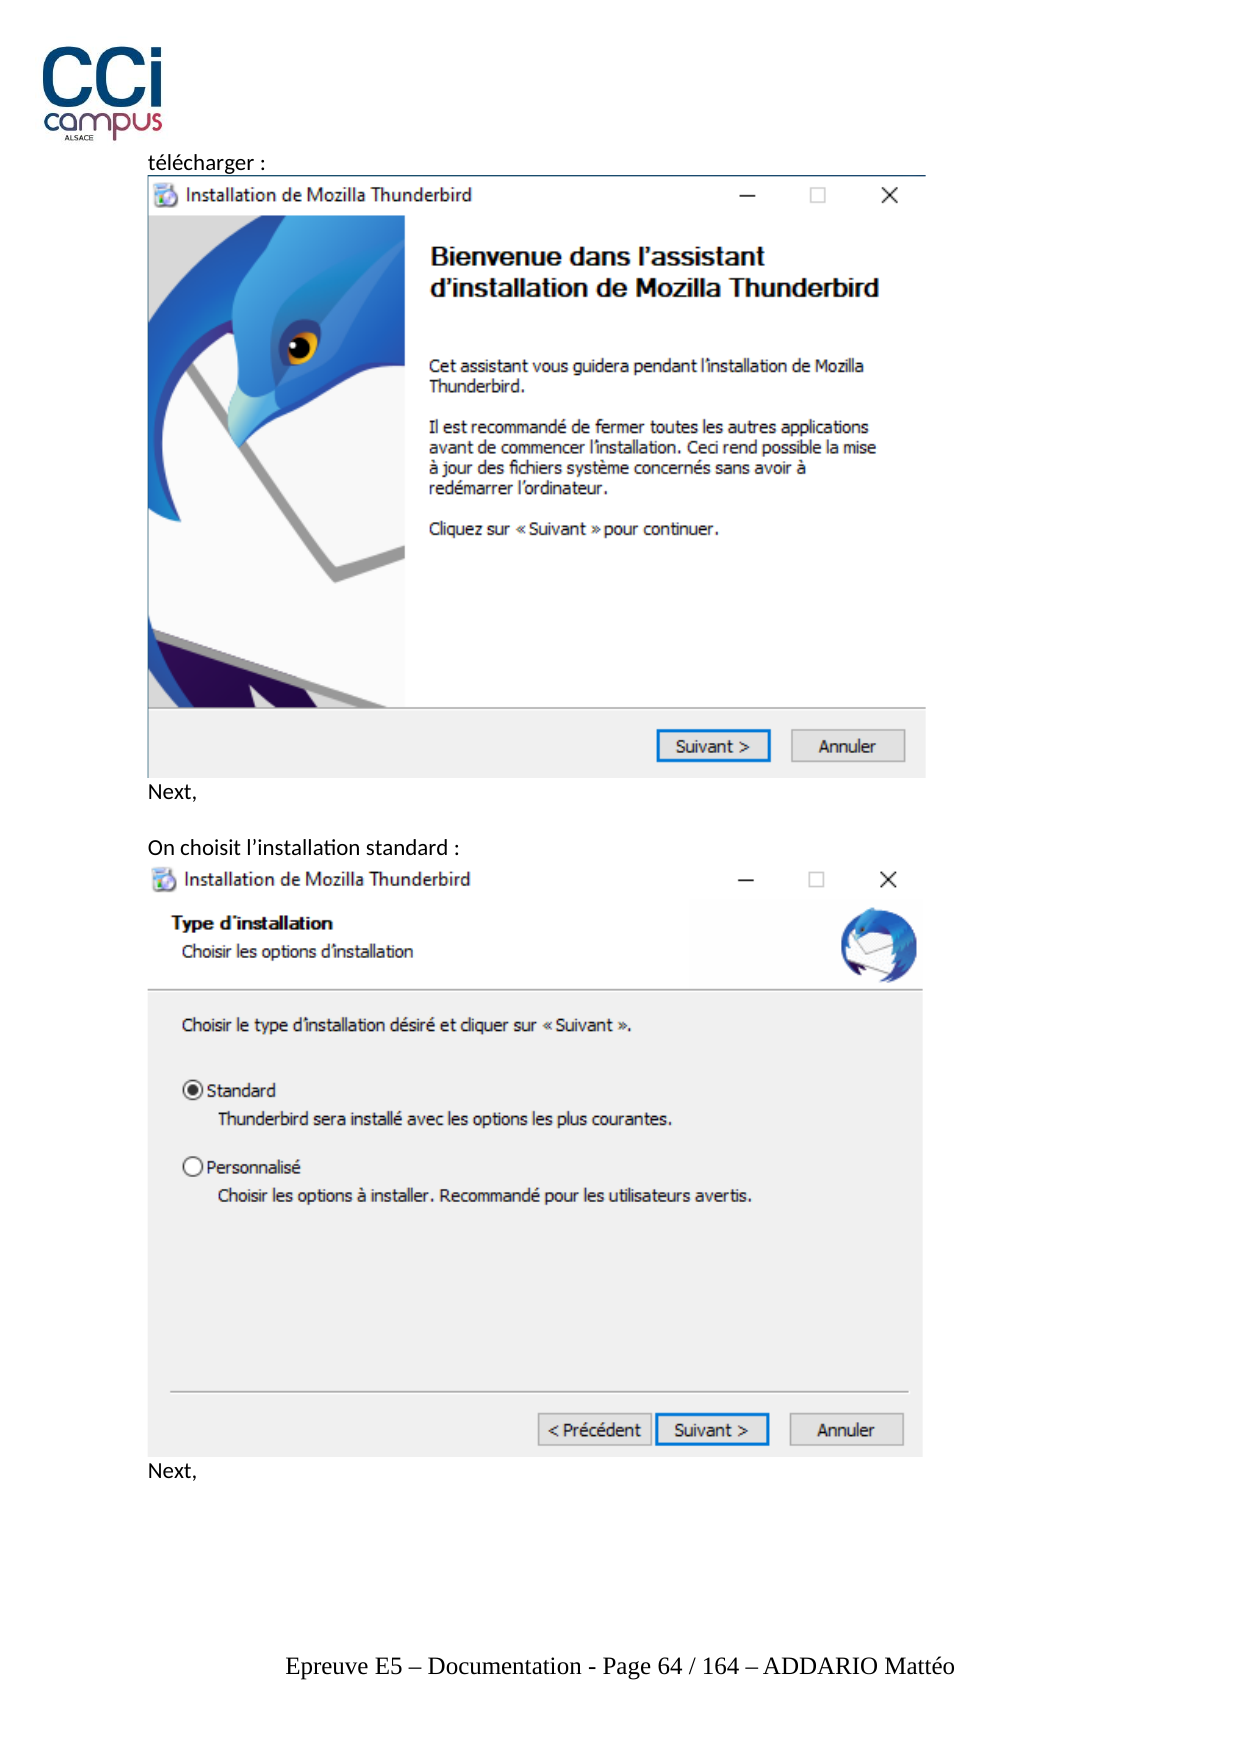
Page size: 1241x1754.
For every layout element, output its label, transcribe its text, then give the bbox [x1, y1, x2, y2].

text Pour l’installer, on va se rendre sur le lien suivant : https://www.thunderbird.net/fr/ et le télécharger : [148, 148, 1093, 176]
picture [147, 861, 923, 1457]
text On choisit l’installation standard : [148, 833, 1093, 861]
text Next, [148, 777, 1093, 805]
picture [147, 175, 926, 778]
text Next, [148, 1457, 1093, 1484]
picture [35, 26, 182, 148]
